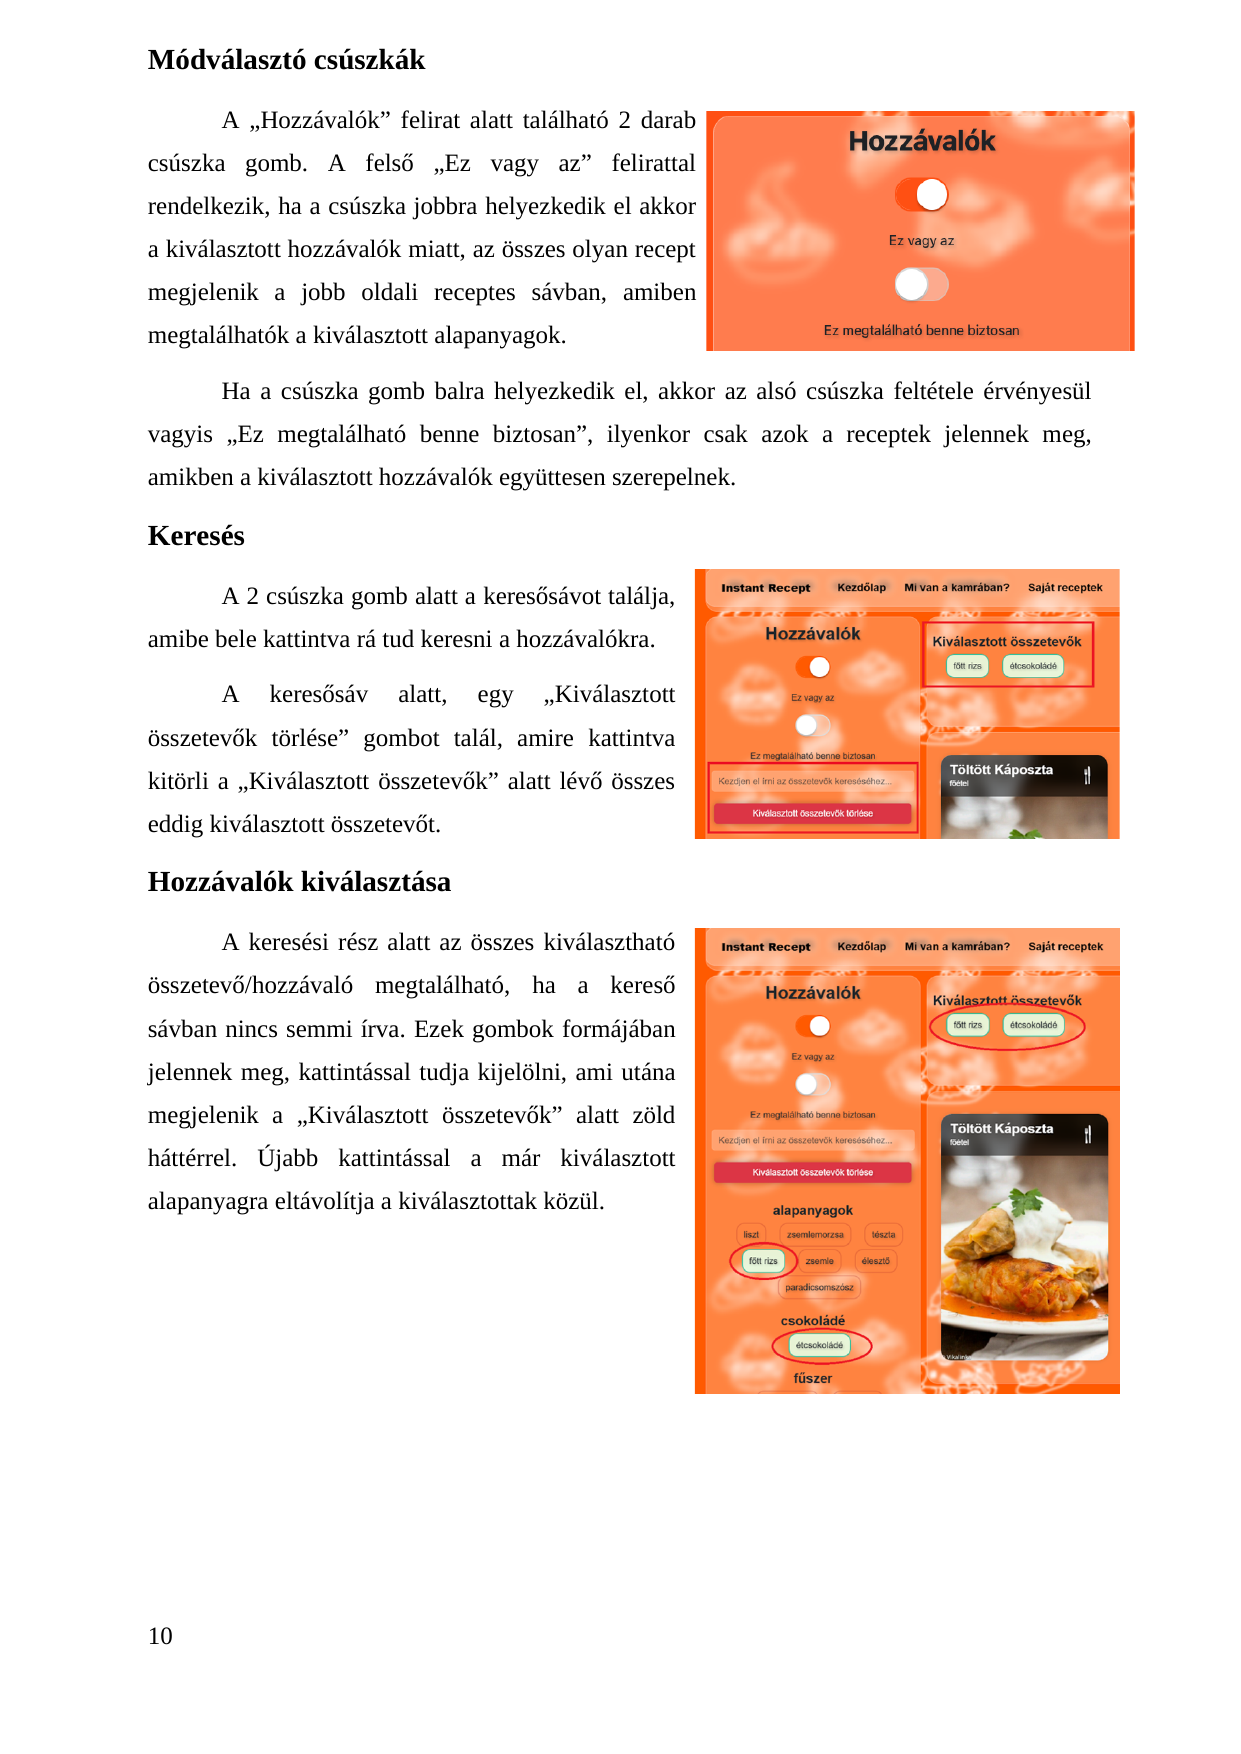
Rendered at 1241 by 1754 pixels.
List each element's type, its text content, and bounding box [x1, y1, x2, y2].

text A 2 csúszka gomb alatt a keresősávot találja, amibe bele kattintva rá tud keresni a hozzávalókra. [148, 581, 694, 653]
picture [694, 928, 1120, 1394]
text Hozzávalók kiválasztása [148, 864, 1093, 898]
picture [706, 111, 1135, 351]
text Keresés [148, 518, 1093, 552]
text A keresősáv alatt, egy „Kiválasztott összetevők törlése” gombot talál, amire kattintva kitörli a „Kiválasztott összetevők” alatt lévő összes eddig kiválasztott összetevőt. [148, 679, 694, 838]
text A keresési rész alatt az összes kiválasztható összetevő/hozzávaló megtalálható, ha a kereső sávban nincs semmi írva. Ezek gombok formájában jelennek meg, kattintással tudja kijelölni, ami utána megjelenik a „Kiválasztott összetevők” alatt zöld háttérrel. Újabb kattintással a már kiválasztott alapanyagra eltávolítja a kiválasztottak közül. [148, 927, 1093, 1215]
picture [694, 569, 1120, 839]
text Ha a csúszka gomb balra helyezkedik el, akkor az alsó csúszka feltétele érvényesül vagyis „Ez megtalálható benne biztosan”, ilyenkor csak azok a receptek jelennek meg, amikben a kiválasztott hozzávalók együttesen szerepelnek. [148, 376, 1093, 491]
text Módválasztó csúszkák [148, 42, 1093, 76]
